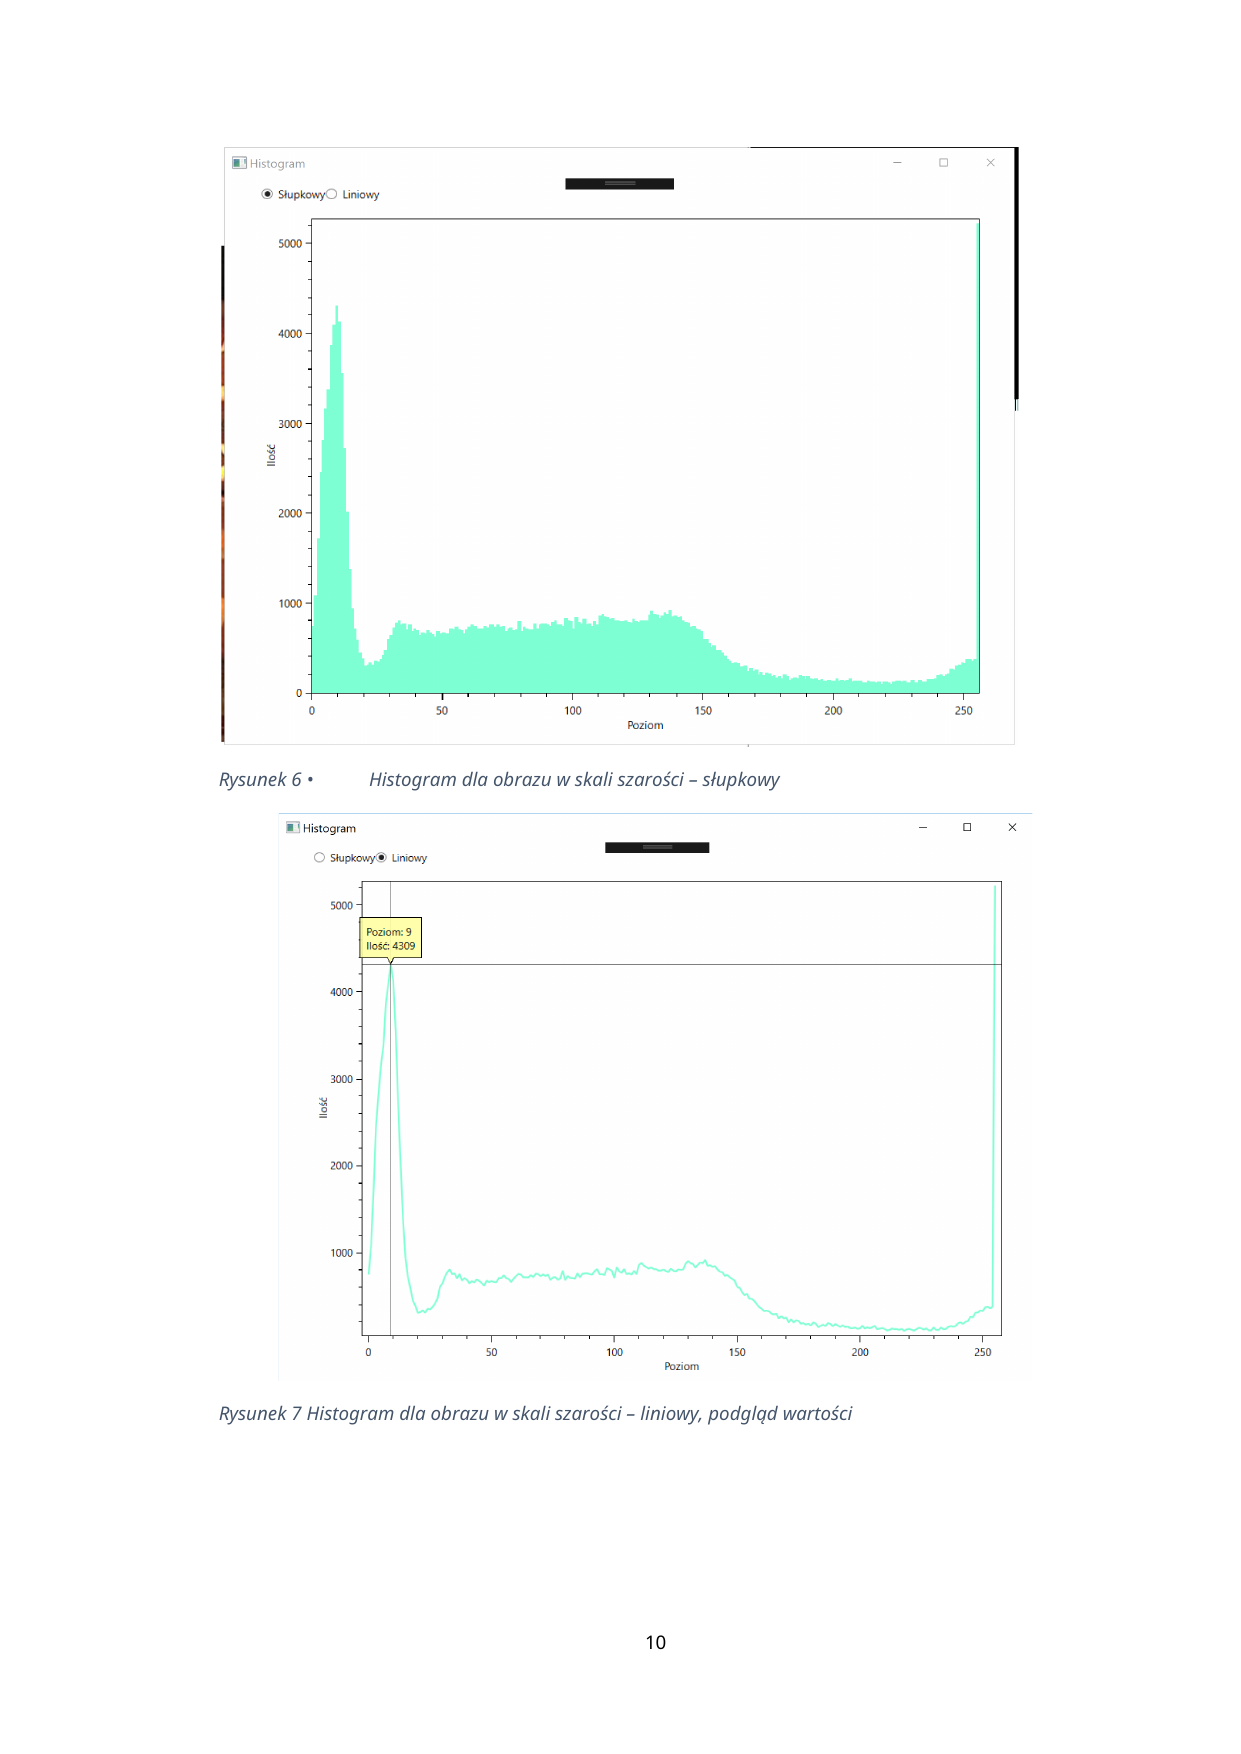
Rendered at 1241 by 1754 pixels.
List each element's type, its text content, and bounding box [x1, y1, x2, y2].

picture [278, 813, 1033, 1381]
picture [221, 147, 1019, 747]
text Rysunek 7 Histogram dla obrazu w skali szarości – liniowy, podgląd wartości [183, 1400, 1093, 1426]
text Rysunek 6 • Histogram dla obrazu w skali szarości – słupkowy [183, 767, 1093, 792]
